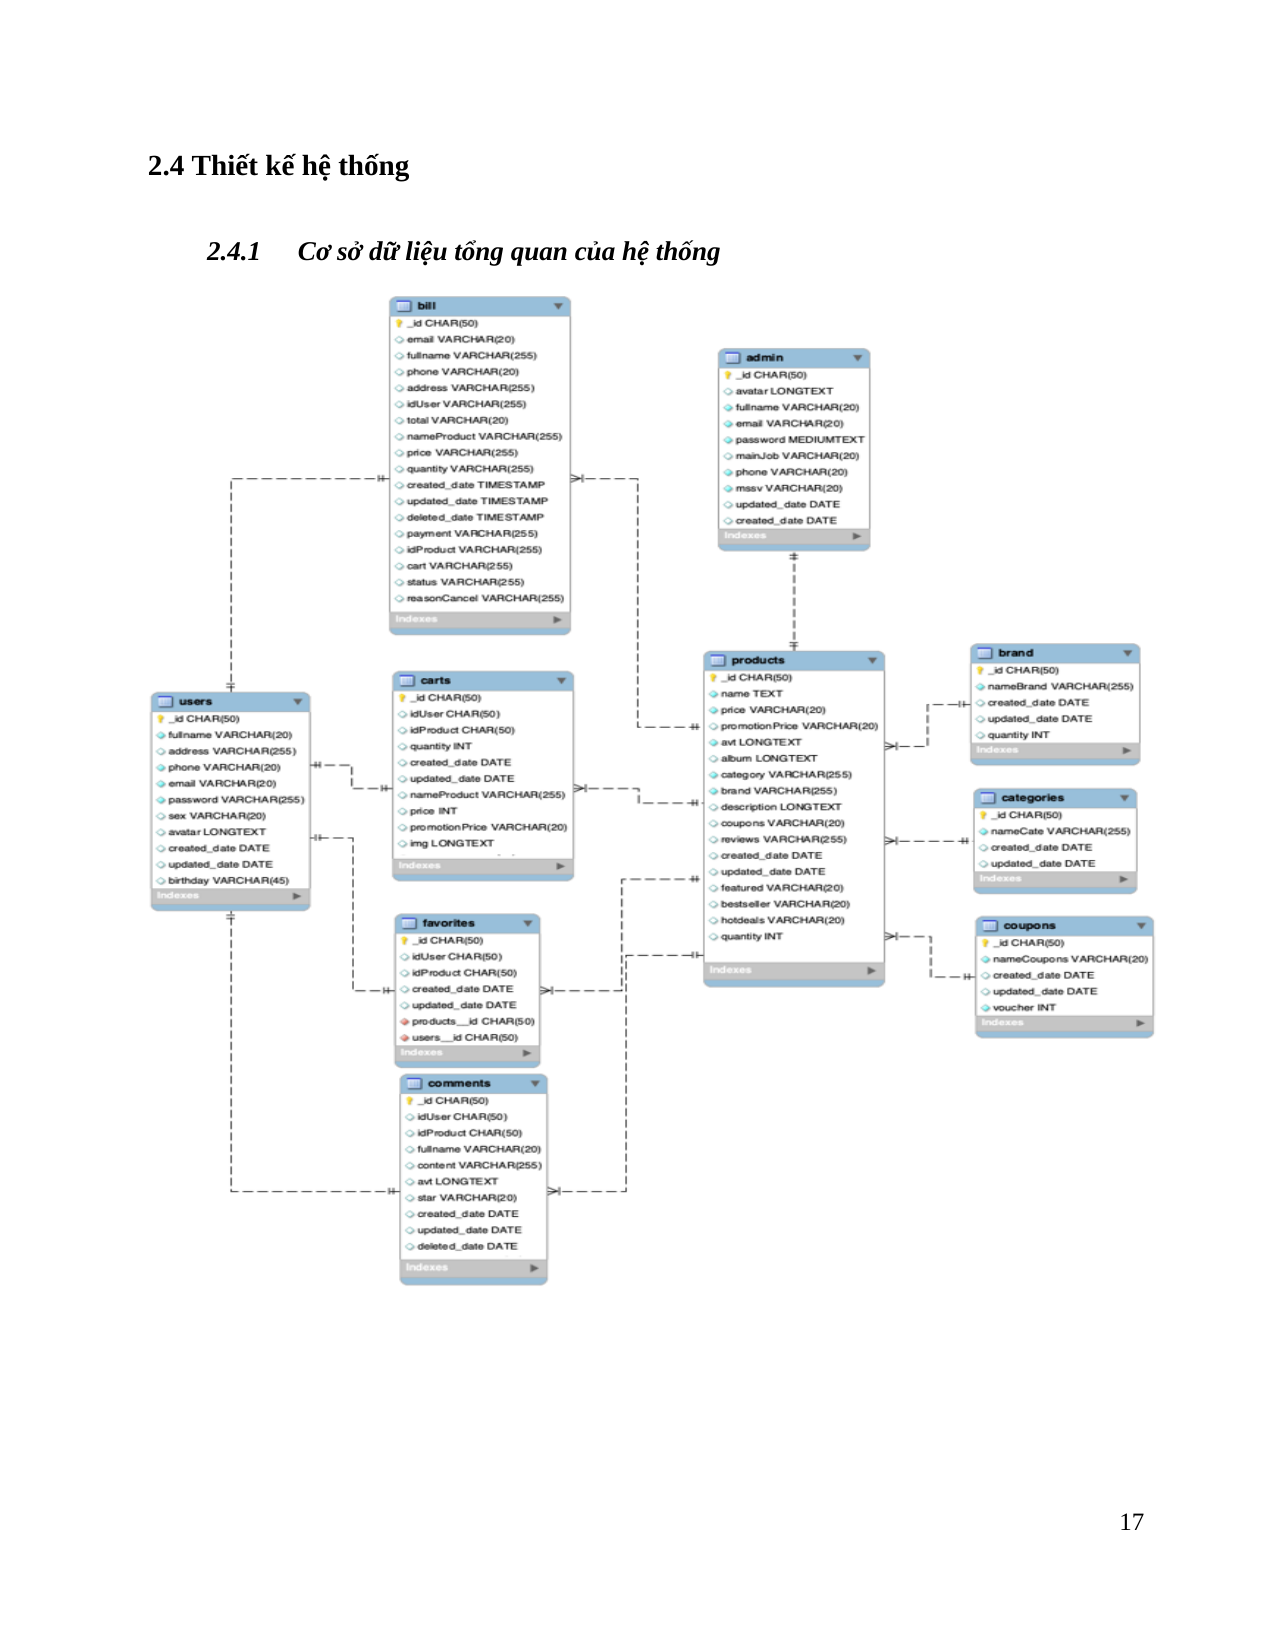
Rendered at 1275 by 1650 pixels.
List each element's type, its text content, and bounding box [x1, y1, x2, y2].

picture [147, 294, 1157, 1303]
list 2.4 Thiết kế hệ thống [148, 148, 1157, 181]
list 2.4.1 Cơ sở dữ liệu tổng quan của hệ thống [207, 236, 1157, 267]
